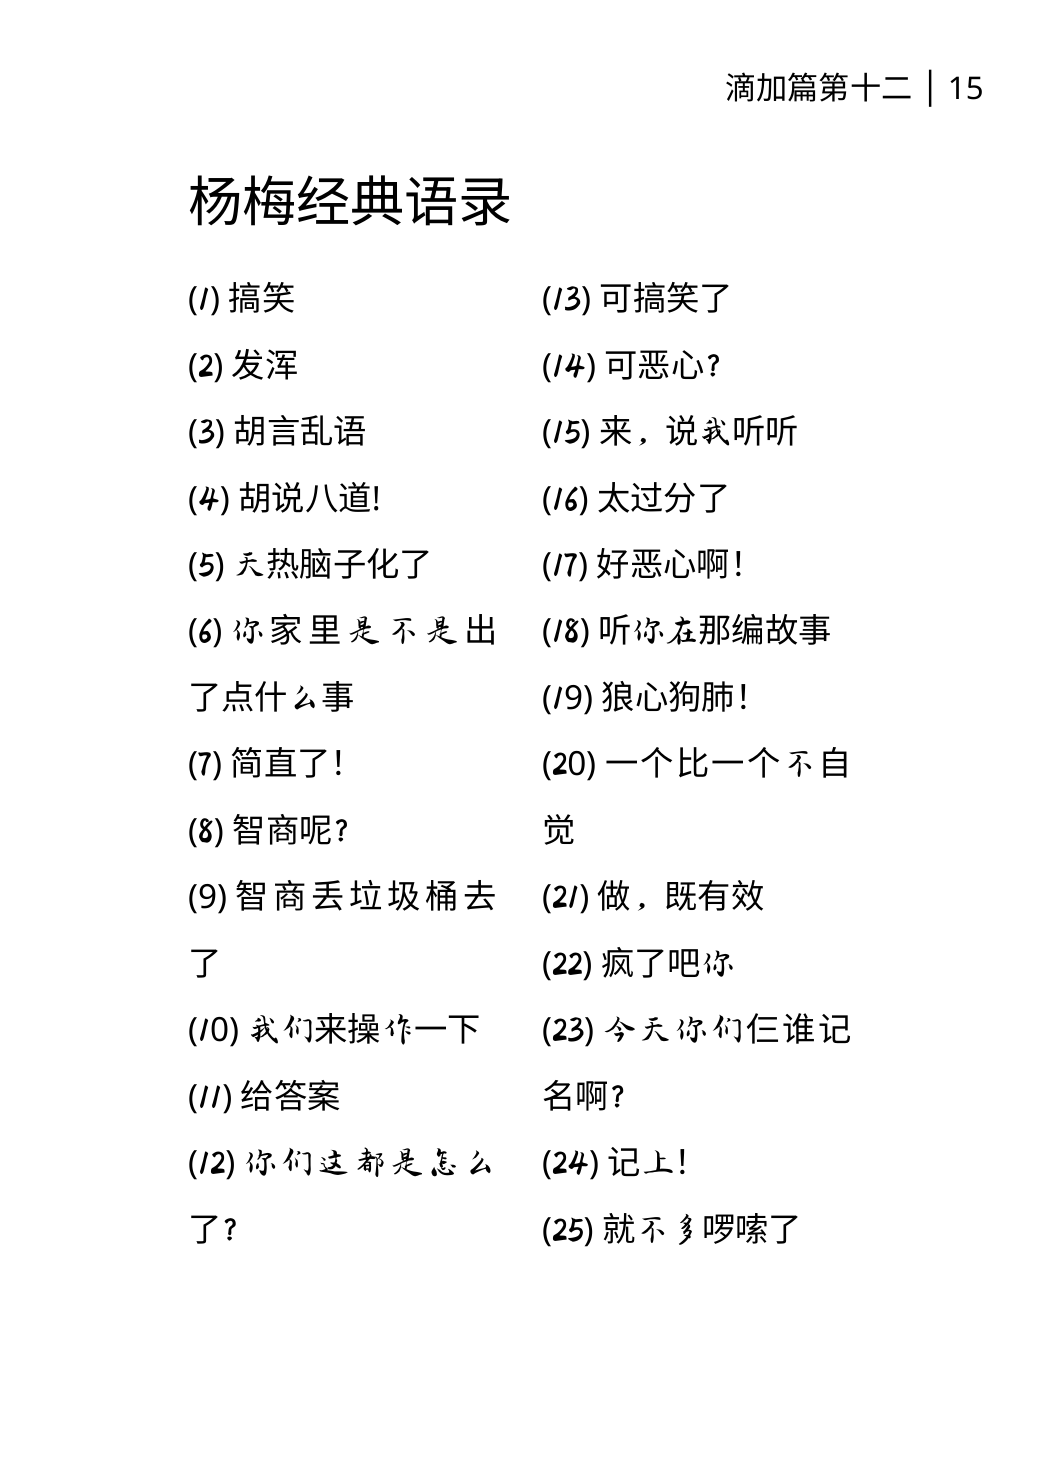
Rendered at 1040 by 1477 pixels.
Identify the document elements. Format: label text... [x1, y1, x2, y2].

list 好恶心啊！ [542, 532, 852, 599]
list 做，既有效 [542, 864, 852, 931]
list 胡说八道! [188, 466, 497, 532]
list 搞笑 [188, 266, 497, 333]
list 天热脑子化了 [188, 532, 497, 599]
list 可恶心？ [542, 333, 852, 399]
list 你们这都是怎么了？ [188, 1130, 497, 1263]
list 胡言乱语 [188, 399, 497, 466]
list 来，说我听听 [542, 399, 852, 466]
list 简直了！ [188, 732, 497, 798]
list 疯了吧你 [542, 931, 852, 997]
list 太过分了 [542, 466, 852, 532]
list 我们来操作一下 [188, 997, 497, 1064]
list 狼心狗肺！ [542, 665, 852, 732]
list 智商呢？ [188, 798, 497, 864]
list 发浑 [188, 333, 497, 399]
text 杨梅经典语录 [188, 166, 852, 233]
list 今天你们仨谁记名啊？ [542, 997, 852, 1130]
list 就不多啰嗦了 [542, 1197, 852, 1263]
list 可搞笑了 [542, 266, 852, 333]
list 一个比一个不自觉 [542, 732, 852, 864]
list 听你在那编故事 [542, 599, 852, 665]
list 智商丢垃圾桶去了 [188, 864, 497, 997]
list 你家里是不是出了点什么事 [188, 599, 497, 732]
list 给答案 [188, 1064, 497, 1130]
list 记上！ [542, 1130, 852, 1197]
